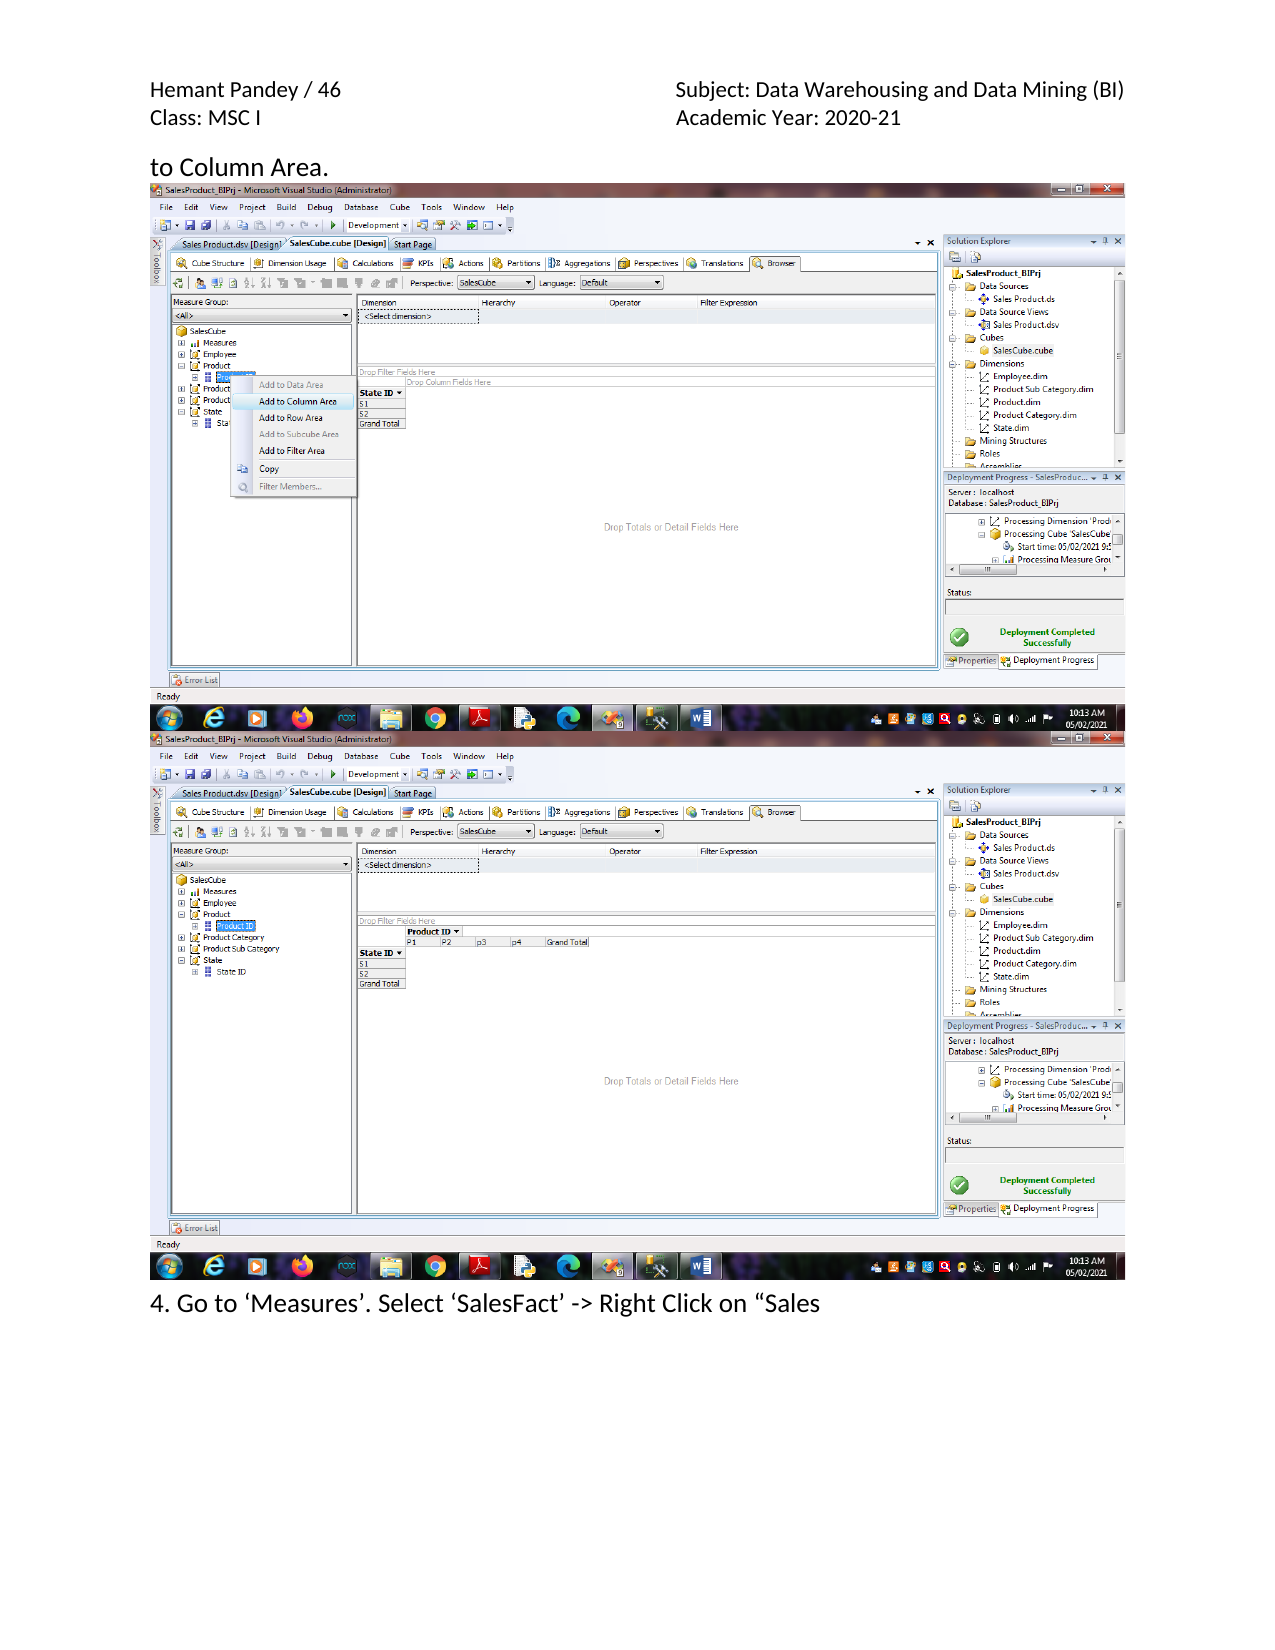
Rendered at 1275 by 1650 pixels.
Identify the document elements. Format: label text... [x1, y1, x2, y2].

text to Column Area. 4. Go to ‘Measures’. Select ‘SalesFact’ -> Right Click on “Sales [150, 1280, 1125, 1319]
picture [150, 183, 1125, 1280]
text to Column Area. 4. Go to ‘Measures’. Select ‘SalesFact’ -> Right Click on “Sales [150, 150, 1125, 183]
